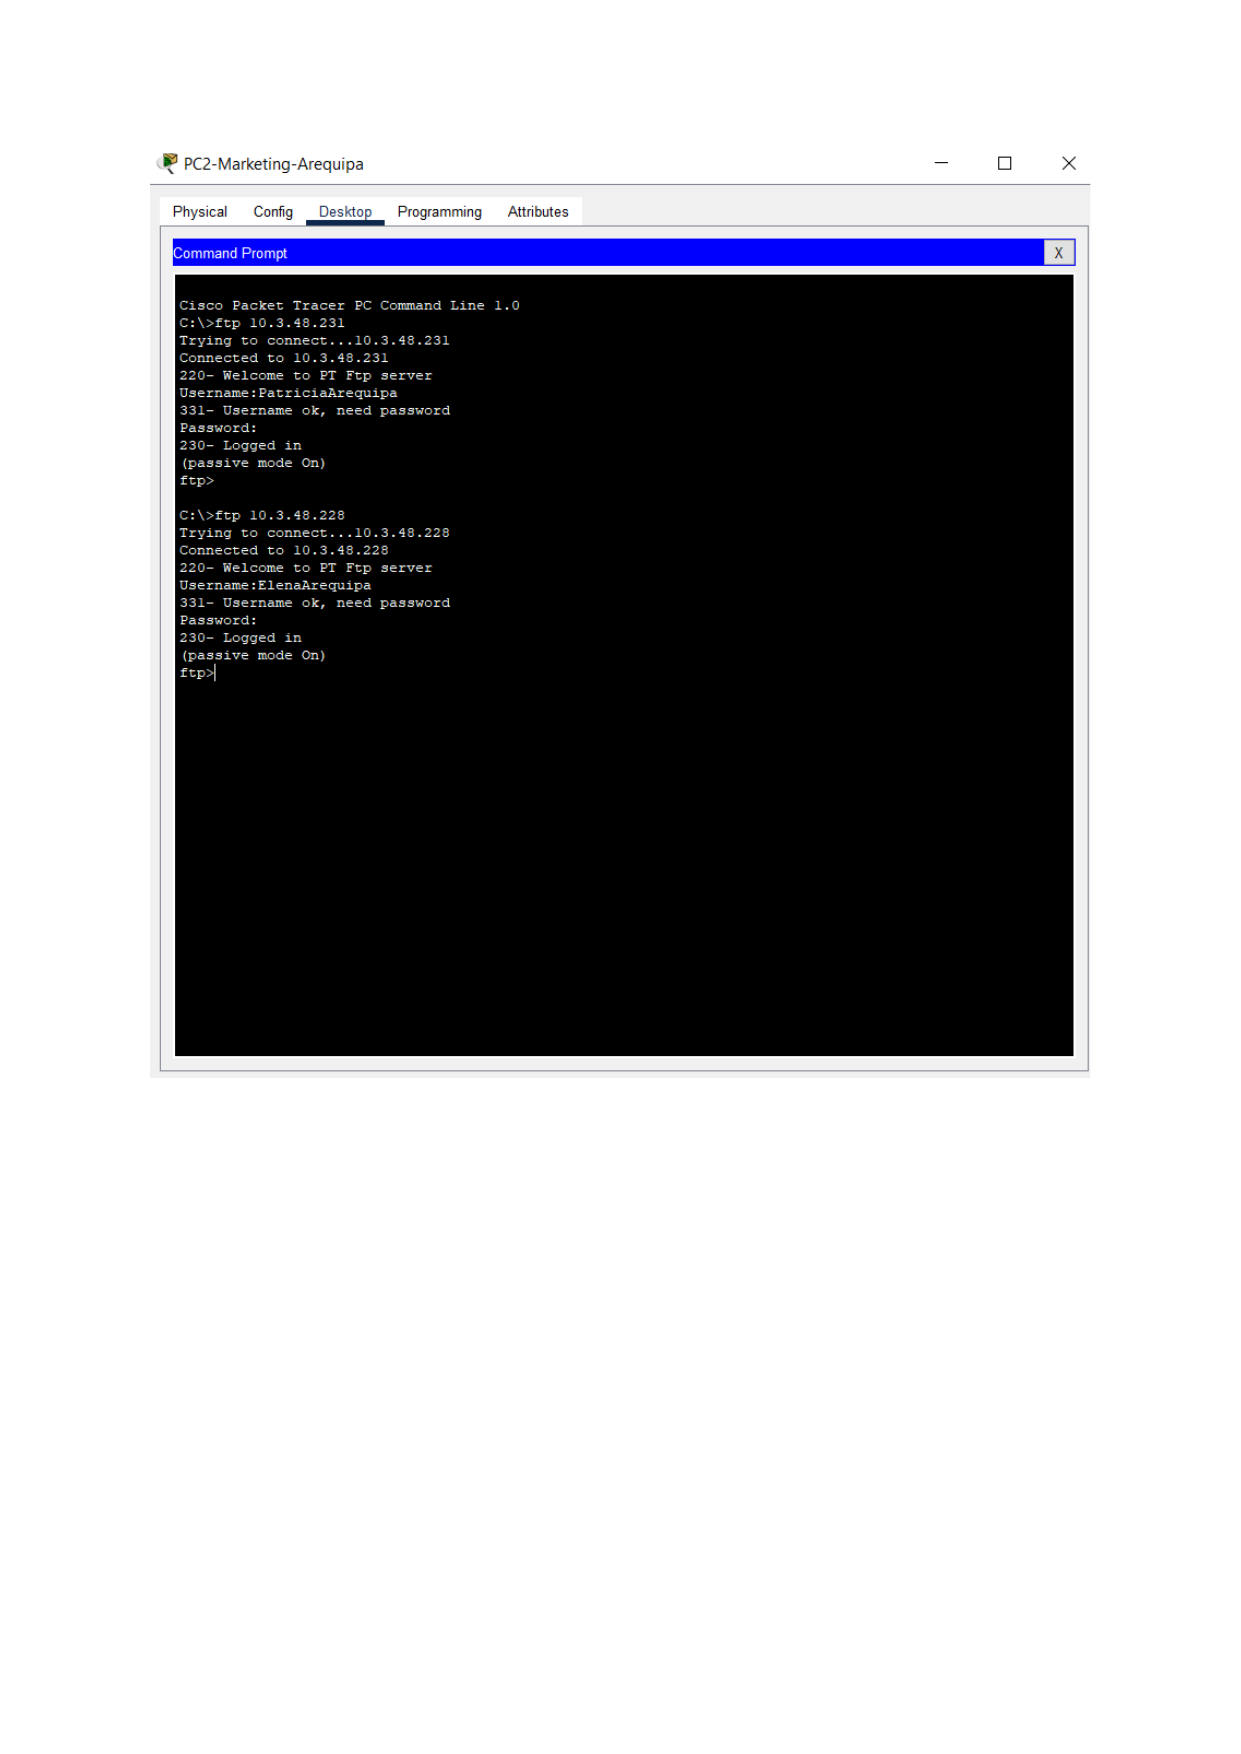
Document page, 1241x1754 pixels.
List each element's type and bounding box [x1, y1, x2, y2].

picture [150, 150, 1091, 1078]
